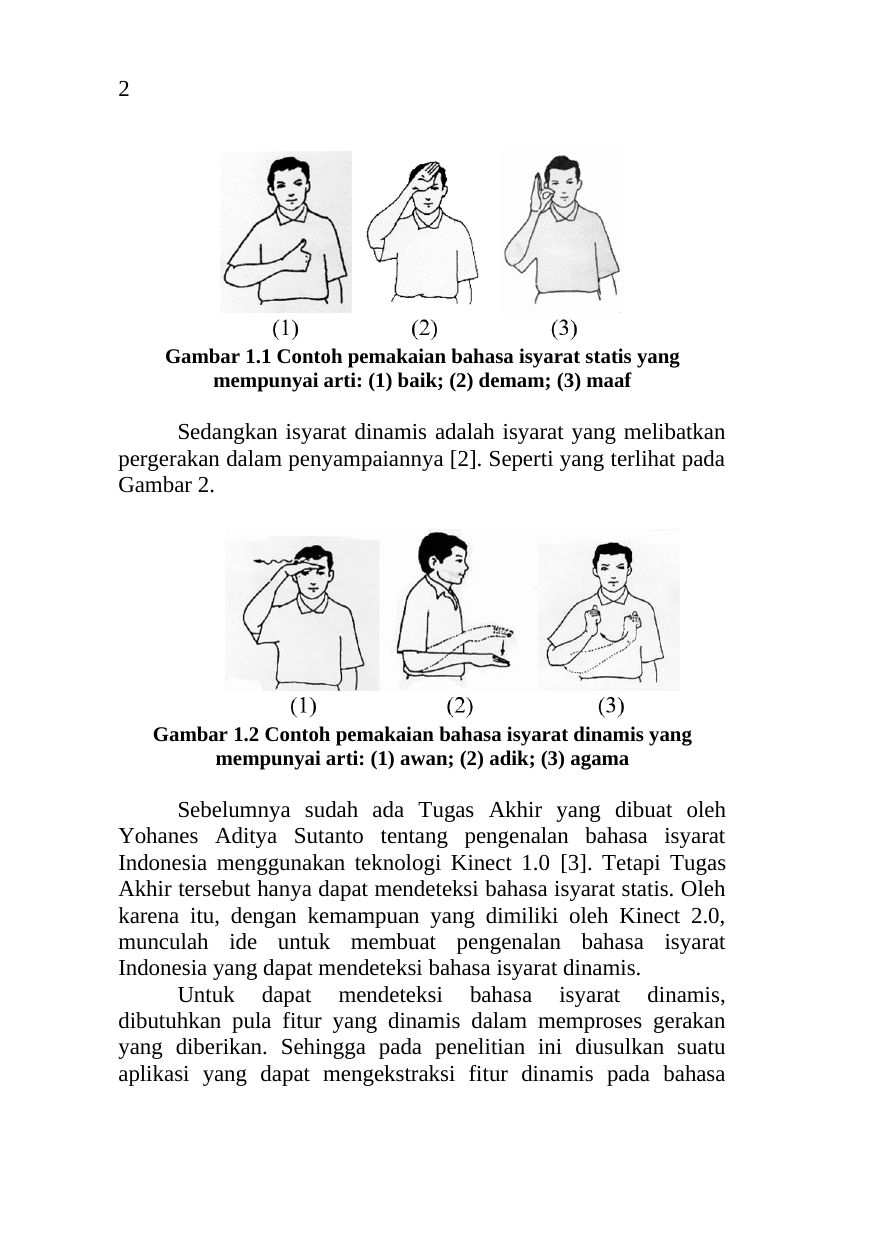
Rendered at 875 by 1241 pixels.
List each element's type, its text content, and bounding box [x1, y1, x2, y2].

picture [216, 147, 629, 344]
list Gambar 1.2 Contoh pemakaian bahasa isyarat dinamis yang mempunyai arti: (1) awan; (2) adik; (3) agama [118, 722, 726, 770]
text Sebelumnya sudah ada Tugas Akhir yang dibuat oleh Yohanes Aditya Sutanto tentang pengenalan bahasa isyarat Indonesia menggunakan teknologi Kinect 1.0 [3]. Tetapi Tugas Akhir tersebut hanya dapat mendeteksi bahasa isyarat statis. Oleh karena itu, dengan kemampuan yang dimiliki oleh Kinect 2.0, munculah ide untuk membuat pengenalan bahasa isyarat Indonesia yang dapat mendeteksi bahasa isyarat dinamis. [118, 796, 726, 981]
picture [219, 523, 684, 722]
list Gambar 1.1 Contoh pemakaian bahasa isyarat statis yang mempunyai arti: (1) baik; (2) demam; (3) maaf [118, 344, 726, 392]
text Sedangkan isyarat dinamis adalah isyarat yang melibatkan pergerakan dalam penyampaiannya [2]. Seperti yang terlihat pada Gambar 2. [118, 418, 726, 497]
